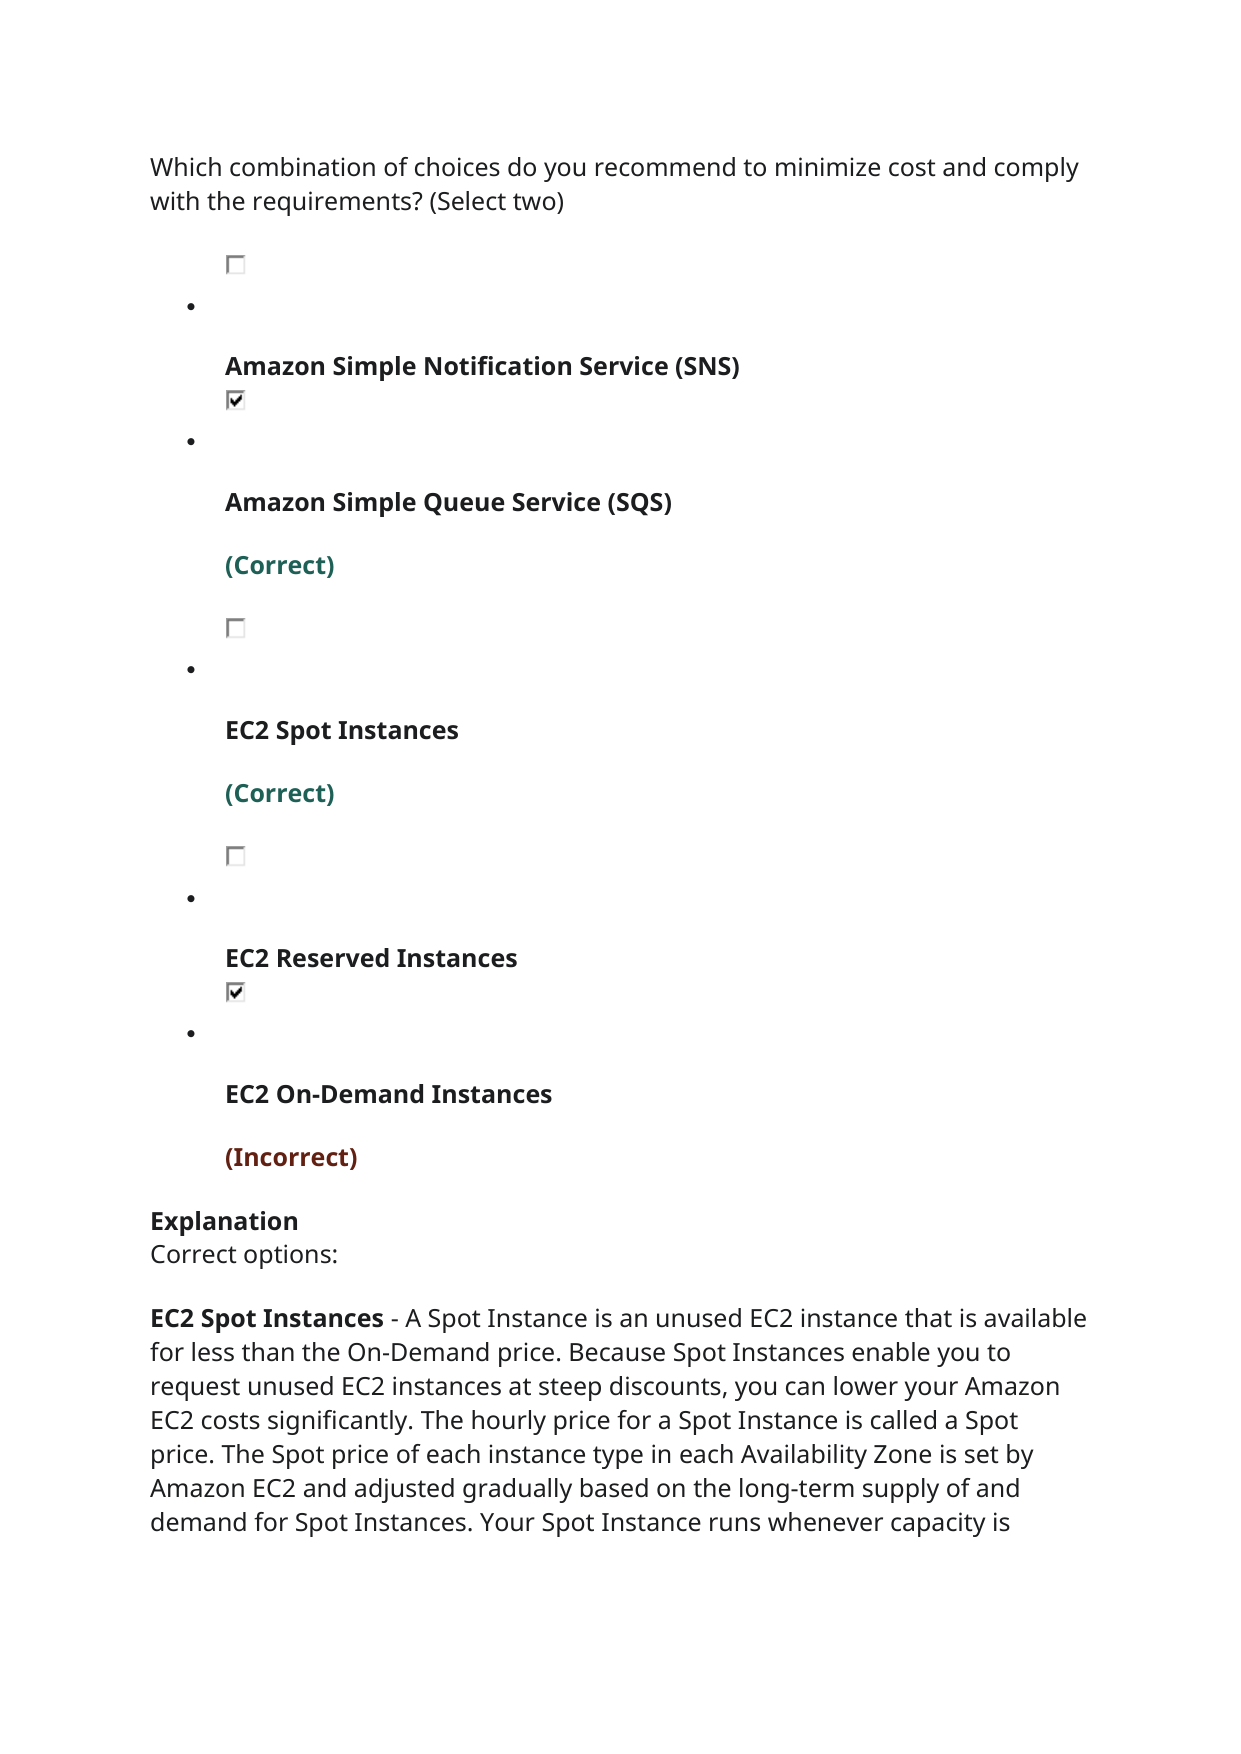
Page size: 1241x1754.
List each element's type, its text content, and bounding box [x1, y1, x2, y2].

text (Incorrect) [225, 1140, 1090, 1174]
text Amazon Simple Queue Service (SQS) [225, 485, 1090, 519]
text Correct options: [150, 1237, 1090, 1271]
text EC2 Spot Instances [225, 713, 1090, 747]
text Explanation [150, 1203, 1090, 1237]
text (Correct) [225, 776, 1090, 810]
text Which combination of choices do you recommend to minimize cost and comply with the requirements? (Select two) [150, 150, 1090, 218]
text EC2 Reserved Instances [225, 941, 1090, 975]
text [150, 1300, 1090, 1539]
text EC2 On-Demand Instances [225, 1077, 1090, 1111]
text (Correct) [225, 548, 1090, 582]
text Amazon Simple Notification Service (SNS) [225, 349, 1090, 383]
